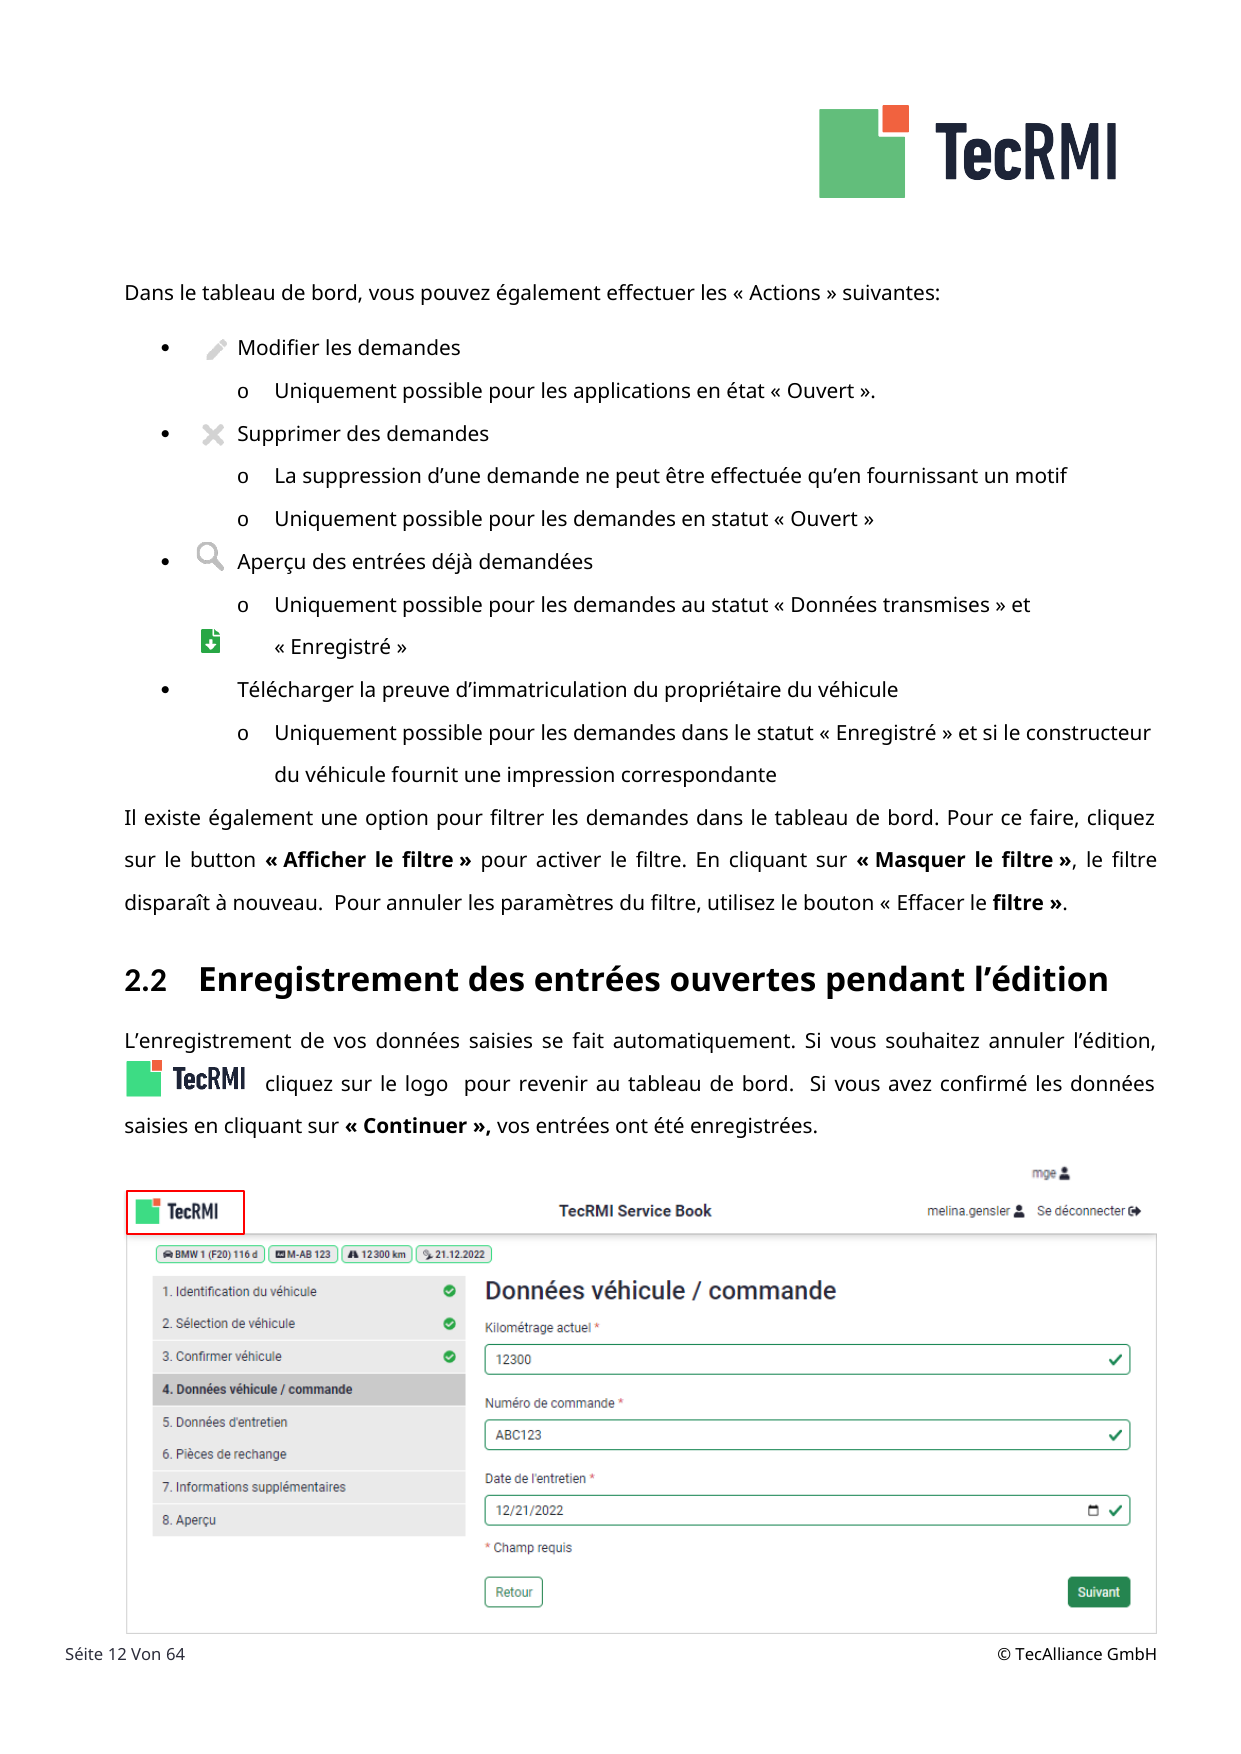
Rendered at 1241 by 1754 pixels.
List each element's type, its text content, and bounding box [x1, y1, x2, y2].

picture [200, 334, 231, 367]
list Télécharger la preuve d’immatriculation du propriétaire du véhicule [162, 675, 1157, 703]
text L’enregistrement de vos données saisies se fait automatiquement. Si vous souhaitez annuler l’édition, cliquez sur le logo pour revenir au tableau de bord. Si vous avez confirmé les données saisies en cliquant sur « Continuer », vos entrées ont été enregistrées. [124, 1026, 1157, 1140]
picture [200, 422, 227, 447]
picture [124, 1056, 247, 1099]
picture [196, 624, 224, 657]
picture [123, 1191, 1157, 1634]
picture [128, 1192, 243, 1233]
list Uniquement possible pour les demandes dans le statut « Enregistré » et si le constructeur du véhicule fournit une impression correspondante [237, 718, 1157, 789]
subtitle Enregistrement des entrées ouvertes pendant l’édition [124, 956, 1157, 1001]
list Aperçu des entrées déjà demandées [162, 547, 1157, 576]
picture [819, 105, 1116, 198]
list Uniquement possible pour les applications en état « Ouvert ». [237, 376, 1157, 404]
list Il existe également une option pour filtrer les demandes dans le tableau de bord. Pour ce faire, cliquez sur le button « Afficher le filtre » pour activer le filtre. En cliquant sur « Masquer le filtre », le filtre disparaît à nouveau. Pour annuler les paramètres du filtre, utilisez le bouton « Effacer le filtre ». [124, 803, 1157, 917]
picture [196, 542, 224, 571]
list Uniquement possible pour les demandes au statut « Données transmises » et « Enregistré » [237, 590, 1157, 661]
list Uniquement possible pour les demandes en statut « Ouvert » [237, 504, 1157, 533]
list Modifier les demandes [162, 333, 1157, 362]
list Supprimer des demandes [162, 419, 1157, 447]
list La suppression d’une demande ne peut être effectuée qu’en fournissant un motif [237, 461, 1157, 490]
picture [1018, 1157, 1078, 1186]
text Dans le tableau de bord, vous pouvez également effectuer les « Actions » suivantes: [124, 278, 1157, 307]
